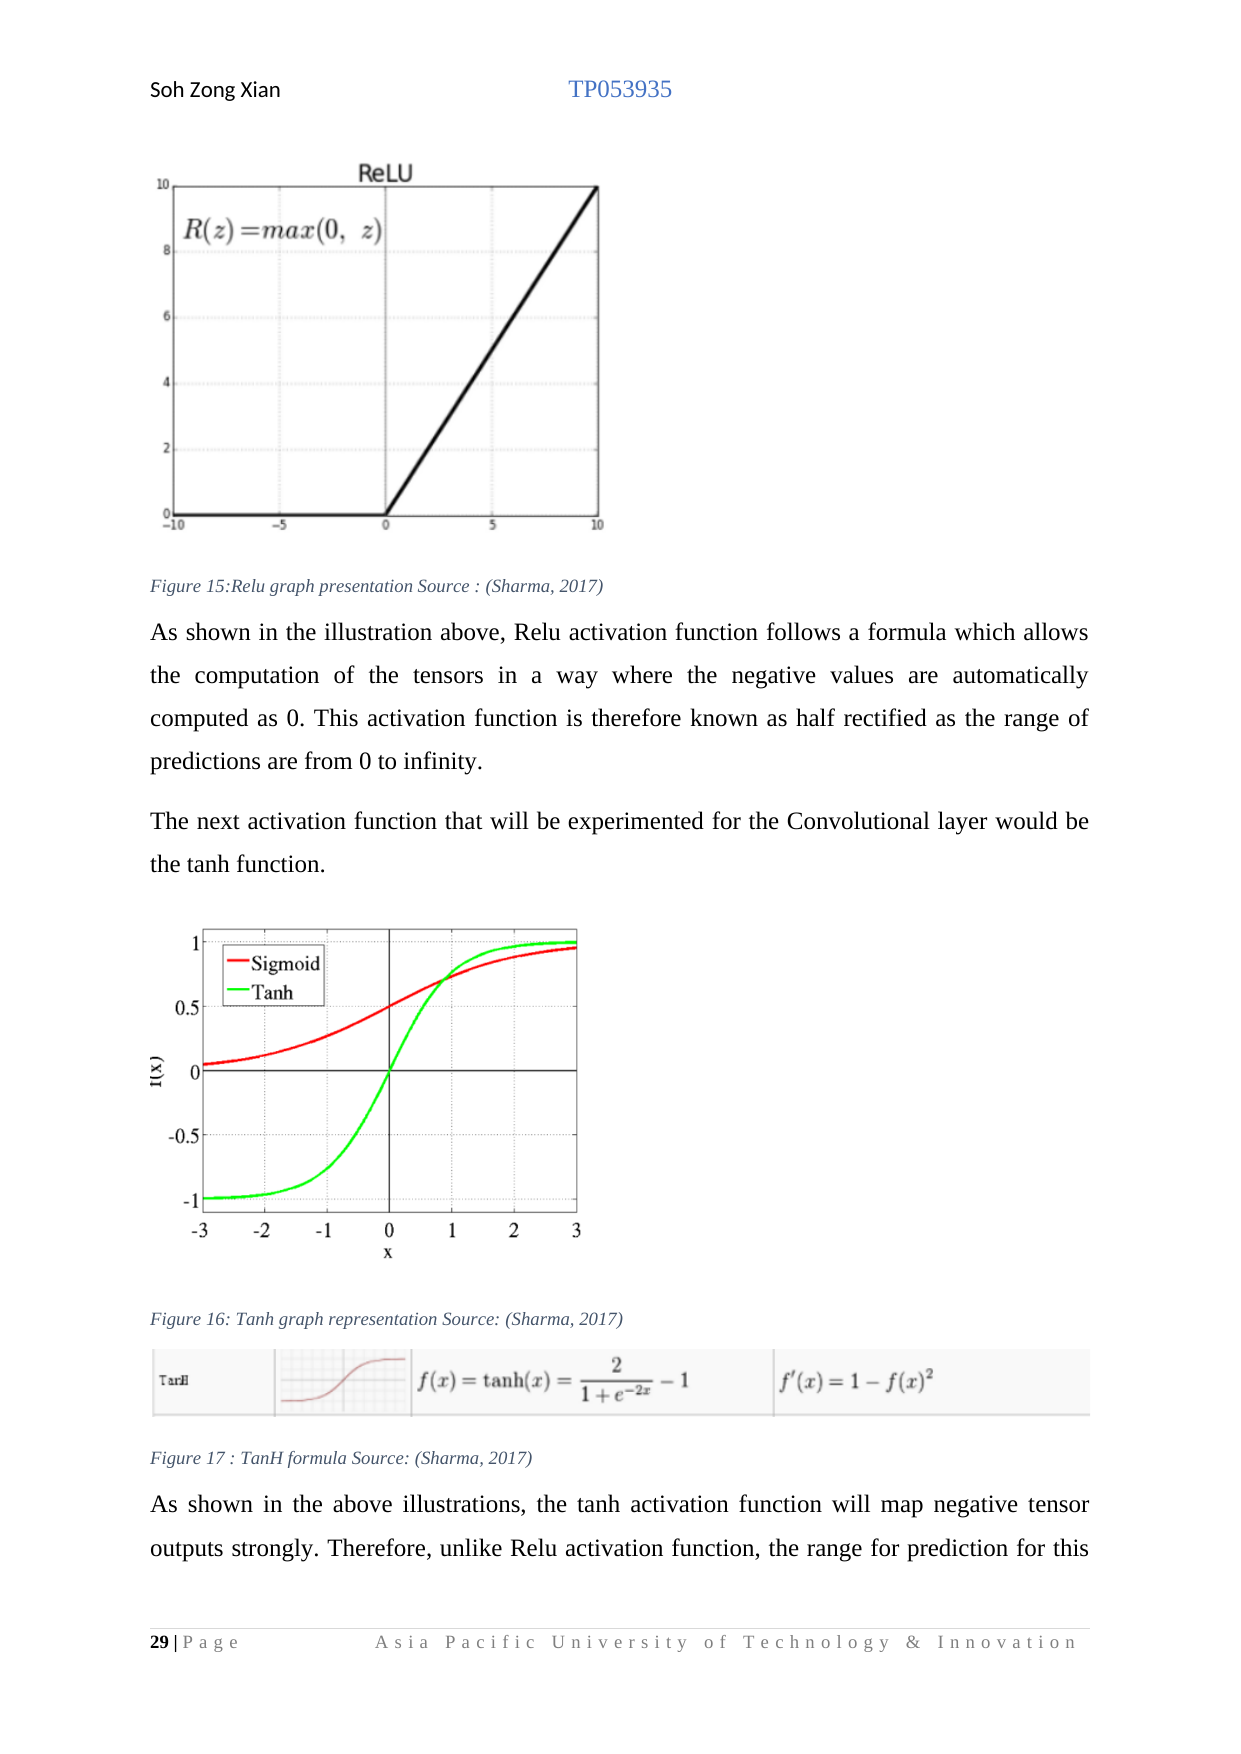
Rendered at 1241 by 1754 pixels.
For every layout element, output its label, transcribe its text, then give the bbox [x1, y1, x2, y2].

text Figure 16: Tanh graph representation Source: [150, 1307, 1090, 1329]
text Figure 15:Relu graph presentation Source : [150, 575, 1090, 596]
text The next activation function that will be experimented for the Convolutional layer would be the tanh function. [150, 806, 1090, 878]
picture [150, 150, 652, 544]
picture [150, 1349, 1091, 1417]
text Figure 17 : TanH formula Source: [150, 1447, 1090, 1469]
text As shown in the illustration above, Relu activation function follows a formula which allows the computation of the tensors in a way where the negative values are automatically computed as 0. This activation function is therefore known as half rectified as the range of predictions are from 0 to infinity. [150, 617, 1090, 775]
picture [150, 909, 632, 1277]
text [150, 1489, 1090, 1561]
